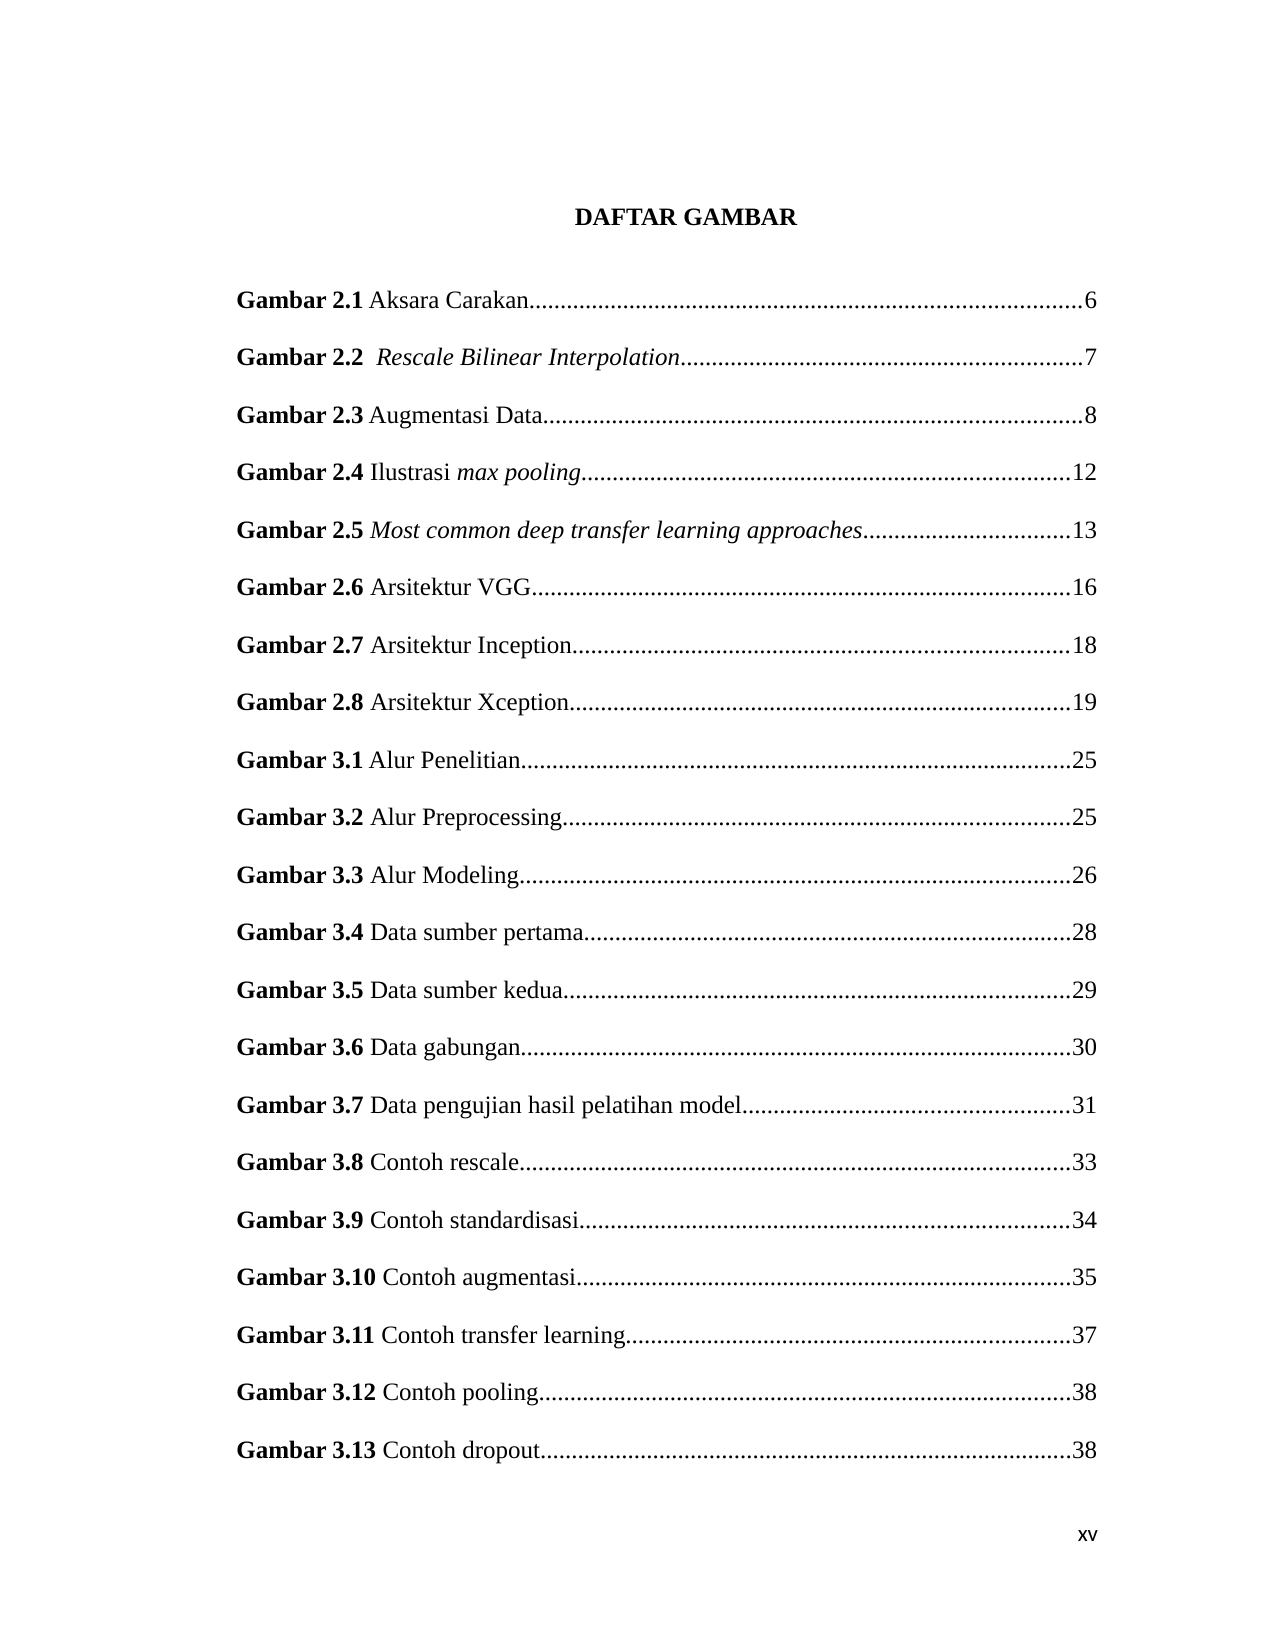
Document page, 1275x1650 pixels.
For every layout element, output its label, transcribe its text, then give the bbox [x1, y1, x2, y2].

text Gambar 2.7 Arsitektur Inception 18 [236, 630, 1098, 658]
text Gambar 2.2 Rescale Bilinear Interpolation 7 [236, 342, 1098, 371]
text Gambar 3.5 Data sumber kedua 29 [236, 975, 1098, 1003]
text Gambar 3.11 Contoh transfer learning 37 [236, 1320, 1098, 1348]
text Gambar 2.1 Aksara Carakan 6 [236, 285, 1098, 313]
text Gambar 2.8 Arsitektur Xception 19 [236, 687, 1098, 716]
text Gambar 3.3 Alur Modeling 26 [236, 860, 1098, 888]
text Gambar 3.6 Data gabungan 30 [236, 1032, 1098, 1061]
text Gambar 2.3 Augmentasi Data 8 [236, 400, 1098, 428]
text Gambar 3.13 Contoh dropout 38 [236, 1435, 1098, 1463]
text Gambar 2.5 Most common deep transfer learning approaches 13 [236, 515, 1098, 543]
text Gambar 2.6 Arsitektur VGG 16 [236, 572, 1098, 601]
text Gambar 3.8 Contoh rescale 33 [236, 1147, 1098, 1176]
text Gambar 3.10 Contoh augmentasi 35 [236, 1262, 1098, 1291]
subtitle DAFTAR GAMBAR [236, 202, 1098, 231]
text Gambar 3.12 Contoh pooling 38 [236, 1377, 1098, 1406]
text Gambar 3.9 Contoh standardisasi 34 [236, 1205, 1098, 1233]
text Gambar 3.7 Data pengujian hasil pelatihan model 31 [236, 1090, 1098, 1118]
text Gambar 3.1 Alur Penelitian 25 [236, 745, 1098, 773]
text Gambar 3.4 Data sumber pertama 28 [236, 917, 1098, 946]
text Gambar 3.2 Alur Preprocessing 25 [236, 802, 1098, 831]
text Gambar 2.4 Ilustrasi max pooling 12 [236, 457, 1098, 486]
